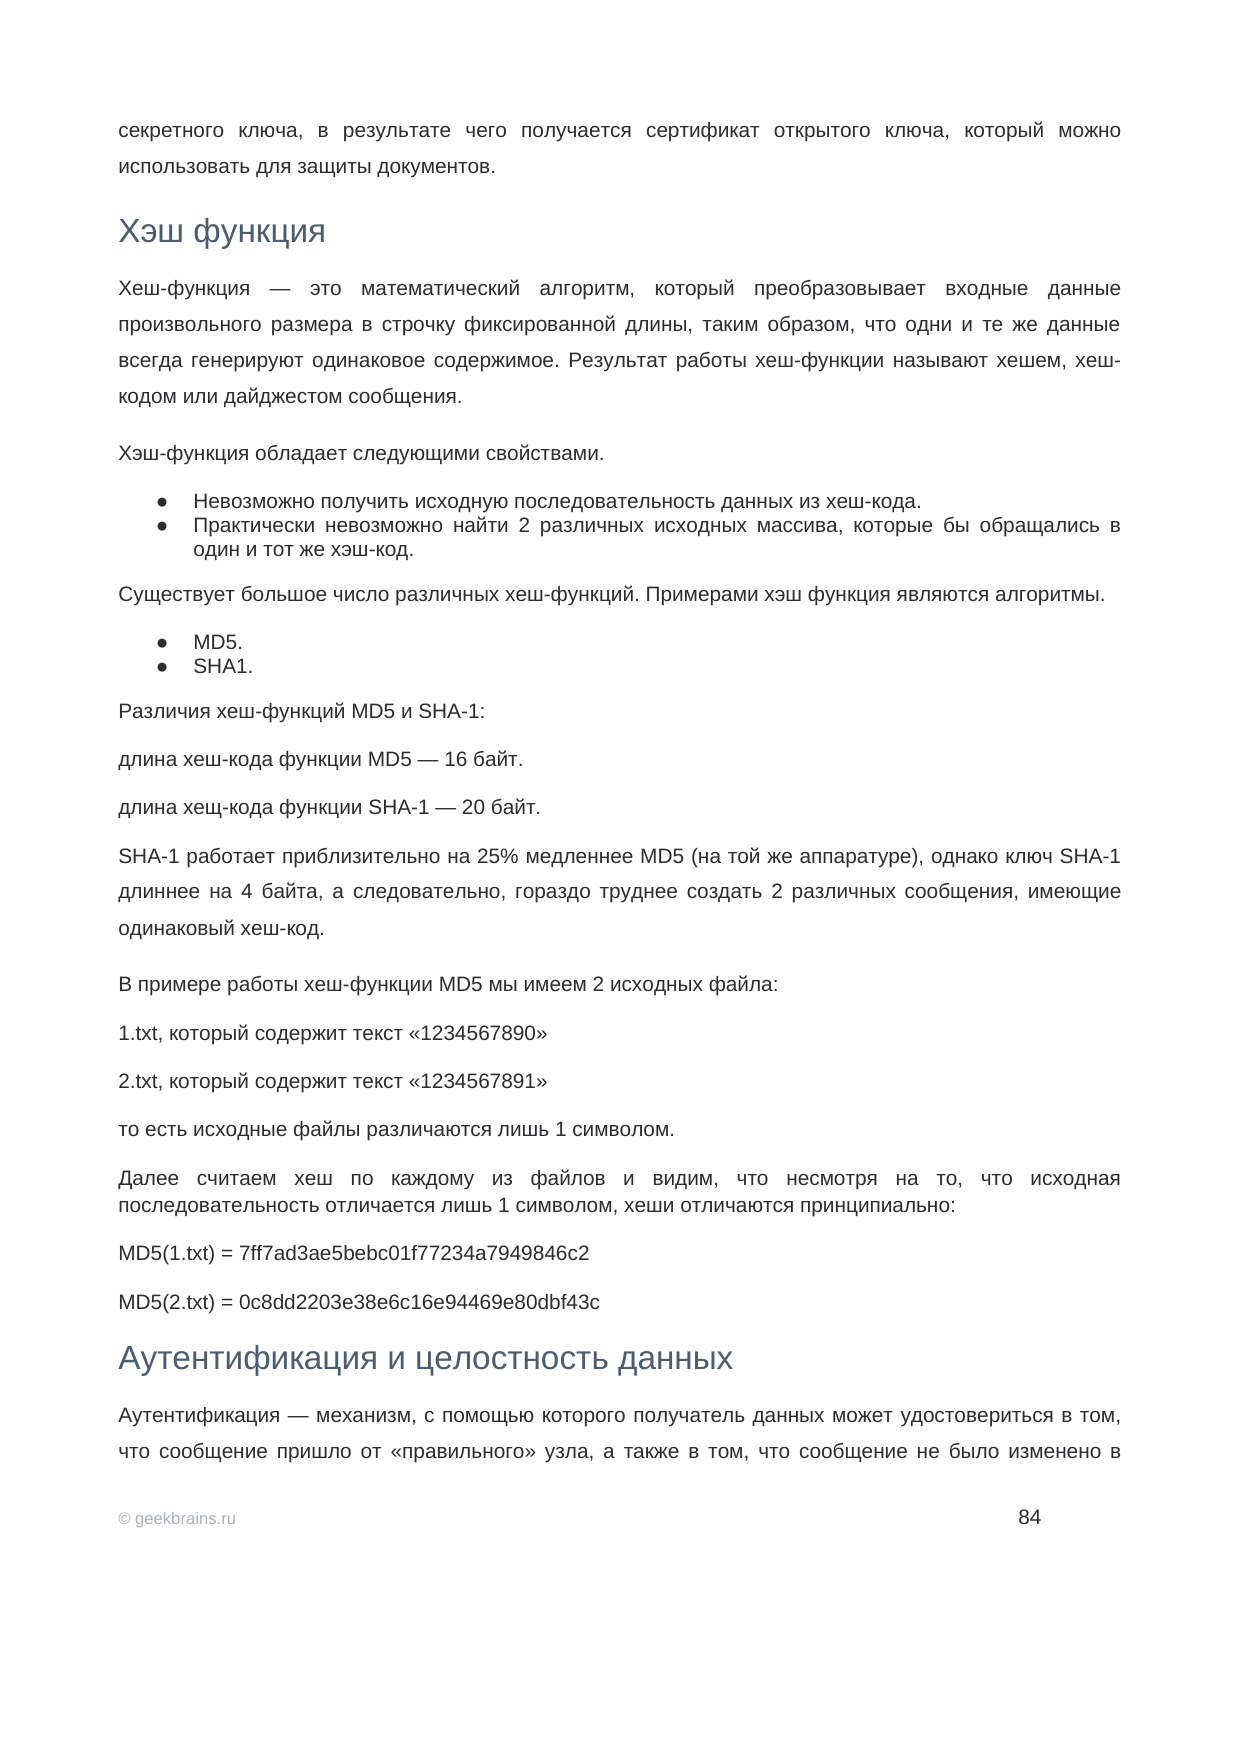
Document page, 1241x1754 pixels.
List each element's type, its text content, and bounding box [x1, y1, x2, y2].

list Практически невозможно найти 2 различных исходных массива, которые бы обращались в один и тот же хэш-код. [156, 513, 1122, 561]
text MD5(1.txt) = 7ff7ad3ae5bebc01f77234a7949846c2 [118, 1241, 1122, 1265]
text то есть исходные файлы различаются лишь 1 символом. [118, 1117, 1122, 1141]
text длина хещ-кода функции SHA-1 — 20 байт. [118, 795, 1122, 819]
list MD5. [156, 630, 1122, 654]
text Существует большое число различных хеш-функций. Примерами хэш функция являются алгоритмы. [118, 581, 1122, 605]
text Хэш-функция обладает следующими свойствами. [118, 440, 1122, 464]
text В примере работы хеш-функции MD5 мы имеем 2 исходных файла: [118, 972, 1122, 996]
list SHA1. [156, 654, 1122, 678]
text MD5(2.txt) = 0c8dd2203e38e6c16e94469e80dbf43c [118, 1289, 1122, 1313]
text 1.txt, который содержит текст «1234567890» [118, 1020, 1122, 1044]
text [118, 1403, 1122, 1463]
subtitle Аутентификация и целостность данных [118, 1338, 1122, 1376]
subtitle Хэш функция [118, 211, 1122, 249]
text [118, 118, 1122, 178]
text SHA-1 работает приблизительно на 25% медленнее MD5 (на той же аппаратуре), однако ключ SHA-1 длиннее на 4 байта, а следовательно, гораздо труднее создать 2 различных сообщения, имеющие одинаковый хеш-код. [118, 843, 1122, 939]
list Невозможно получить исходную последовательность данных из хеш-кода. [156, 489, 1122, 513]
text Далее считаем хеш по каждому из файлов и видим, что несмотря на то, что исходная последовательность отличается лишь 1 символом, хеши отличаются принципиально: [118, 1165, 1122, 1217]
text Хеш-функция — это математический алгоритм, который преобразовывает входные данные произвольного размера в строчку фиксированной длины, таким образом, что одни и те же данные всегда генерируют одинаковое содержимое. Результат работы хеш-функции называют хешем, хеш-кодом или дайджестом сообщения. [118, 276, 1122, 407]
text Различия хеш-функций MD5 и SHA-1: [118, 698, 1122, 722]
text 2.txt, который содержит текст «1234567891» [118, 1069, 1122, 1093]
text длина хеш-кода функции MD5 — 16 байт. [118, 747, 1122, 771]
